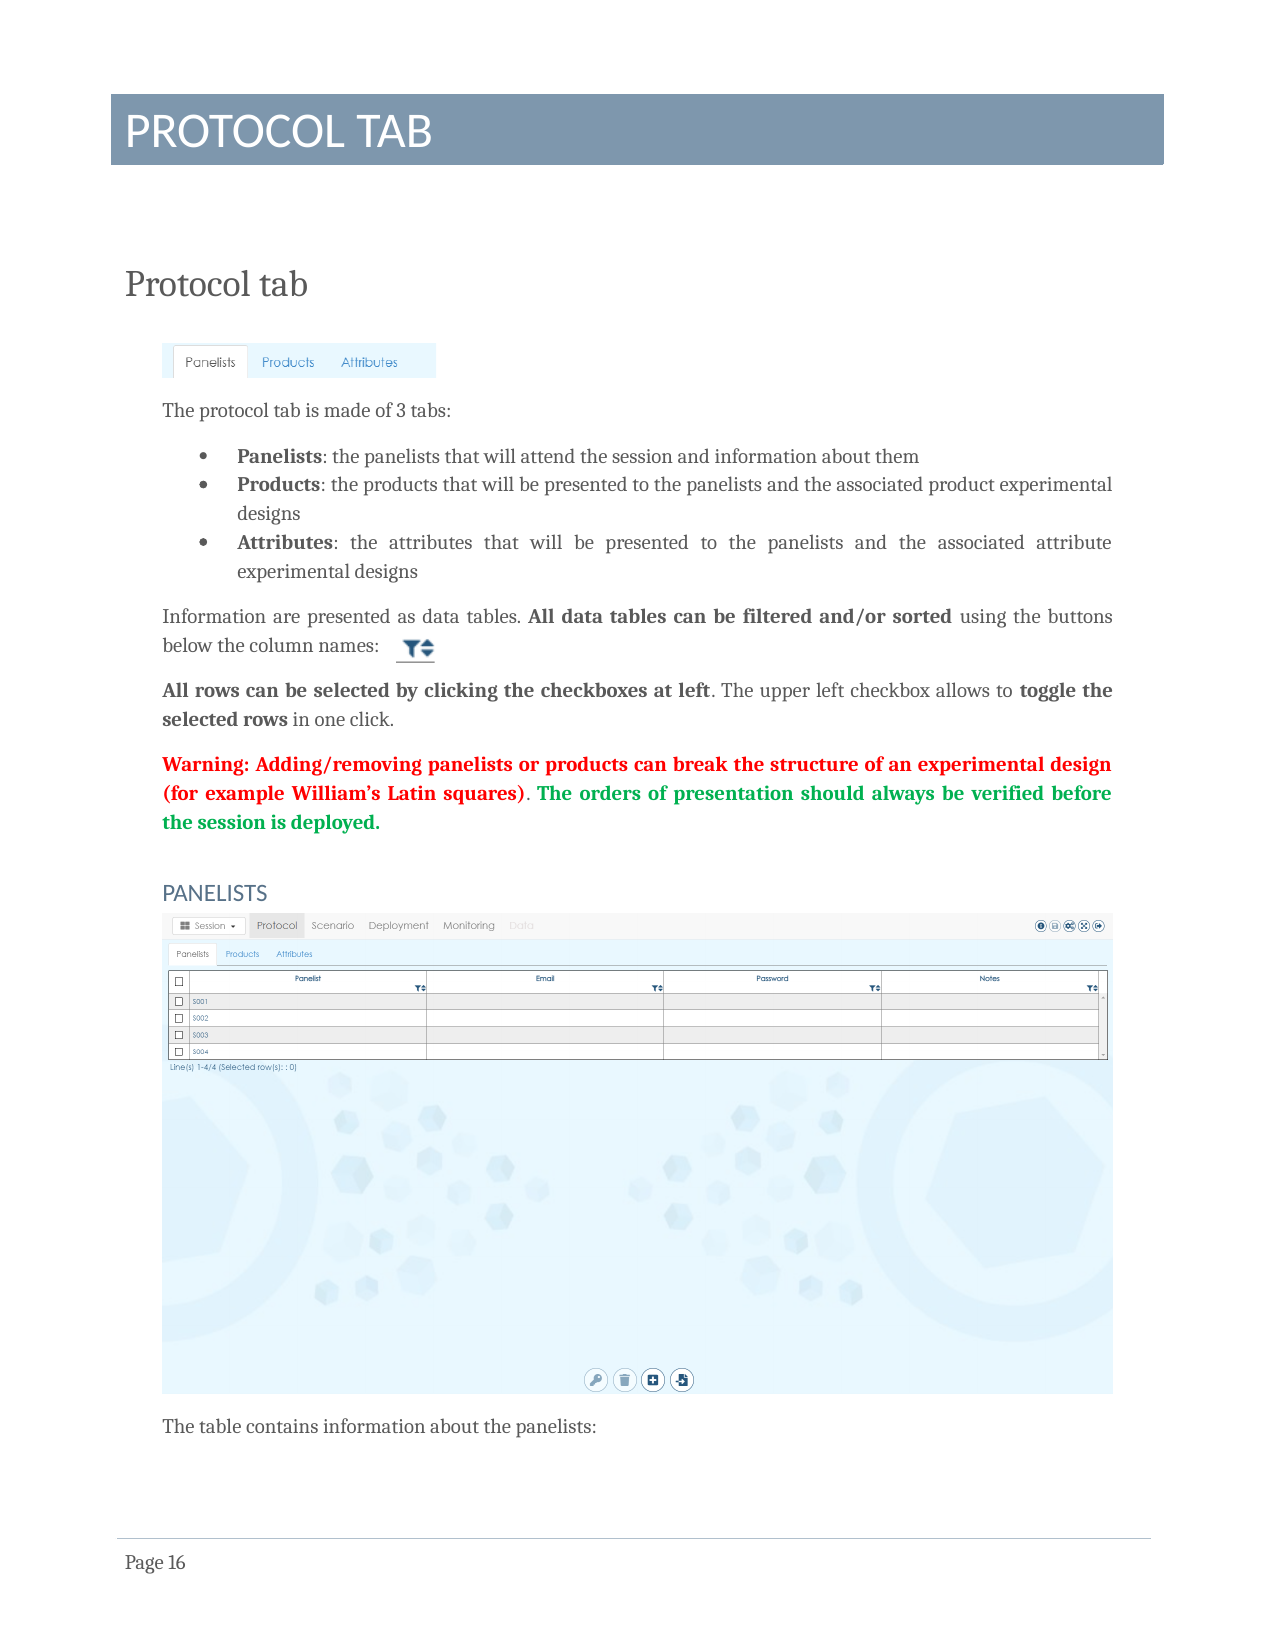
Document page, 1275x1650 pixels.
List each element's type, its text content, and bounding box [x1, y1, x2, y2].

text All rows can be selected by clicking the checkboxes at left. The upper left checkbox allows to toggle the selected rows in one click. [162, 679, 1113, 732]
text Warning: Adding/removing panelists or products can break the structure of an experimental design (for example William’s Latin squares). The orders of presentation should always be verified before the session is deployed. [162, 753, 1113, 834]
text The table contains information about the panelists: [162, 1415, 1113, 1439]
list Products: the products that will be presented to the panelists and the associated product experimental designs [199, 473, 1113, 526]
picture [162, 343, 437, 378]
subtitle Protocol tab [124, 262, 1151, 306]
subtitle Panelists [162, 877, 1113, 907]
list Panelists: the panelists that will attend the session and information about them [199, 444, 1113, 468]
picture [162, 913, 1113, 1394]
list Attributes: the attributes that will be presented to the panelists and the associated attribute experimental designs [199, 531, 1113, 583]
text Information are presented as data tables. All data tables can be filtered and/or sorted using the buttons below the column names: [162, 605, 1113, 657]
picture [396, 627, 435, 663]
text The protocol tab is made of 3 tabs: [162, 399, 1113, 423]
